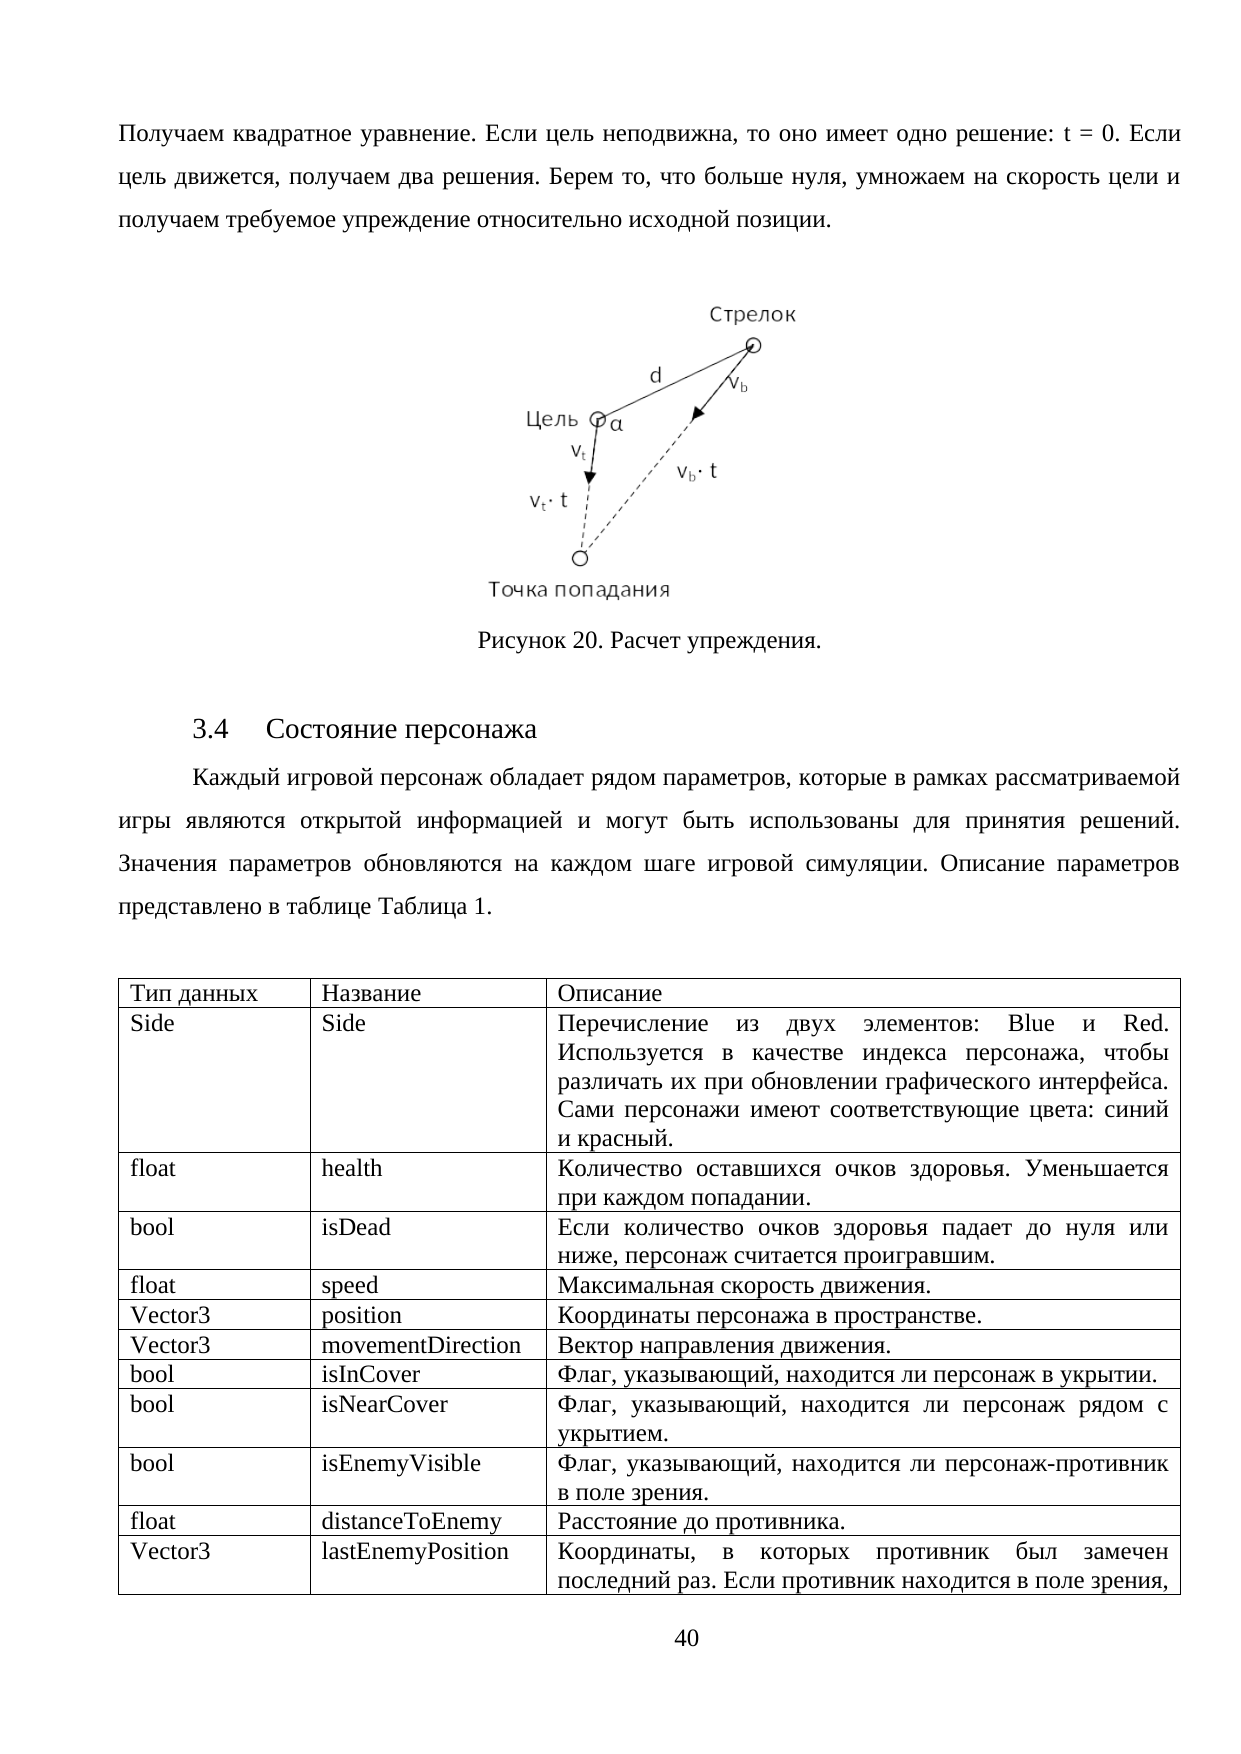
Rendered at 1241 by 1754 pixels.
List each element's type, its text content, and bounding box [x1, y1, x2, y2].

table_cell speed [311, 1270, 546, 1299]
table_cell Перечисление из двух элементов: Blue и Red. Используется в качестве индекса персонажа, чтобы различать их при обновлении графического интерфейса. Сами персонажи имеют соответствующие цвета: синий и красный. [547, 1008, 1180, 1152]
table_cell Количество оставшихся очков здоровья. Уменьшается при каждом попадании. [547, 1153, 1180, 1211]
table_cell float [119, 1270, 310, 1299]
table_cell Если количество очков здоровья падает до нуля или ниже, персонаж считается проигравшим. [547, 1212, 1180, 1269]
table_cell lastEnemyPosition [311, 1536, 546, 1594]
table_header Название [311, 979, 546, 1007]
table_cell bool [119, 1389, 310, 1447]
table_cell Флаг, указывающий, находится ли персонаж в укрытии. [547, 1360, 1180, 1388]
table_cell Vector3 [119, 1300, 310, 1329]
subtitle Состояние персонажа [118, 712, 1181, 745]
table_cell movementDirection [311, 1330, 546, 1358]
table_cell health [311, 1153, 546, 1211]
table_cell isInCover [311, 1360, 546, 1388]
table_cell bool [119, 1360, 310, 1388]
text Каждый игровой персонаж обладает рядом параметров, которые в рамках рассматриваемой игры являются открытой информацией и могут быть использованы для принятия решений. Значения параметров обновляются на каждом шаге игровой симуляции. Описание параметров представлено в таблице 1. [118, 762, 1181, 920]
table_cell Vector3 [119, 1536, 310, 1594]
table_cell Вектор направления движения. [547, 1330, 1180, 1358]
table_cell Side [119, 1008, 310, 1152]
table_cell Координаты персонажа в пространстве. [547, 1300, 1180, 1329]
table_header Описание [547, 979, 1180, 1007]
table_cell bool [119, 1212, 310, 1269]
table_cell Максимальная скорость движения. [547, 1270, 1180, 1299]
table_cell position [311, 1300, 546, 1329]
table_cell Расстояние до противника. [547, 1506, 1180, 1535]
table_cell Vector3 [119, 1330, 310, 1358]
table_cell float [119, 1153, 310, 1211]
table_cell float [119, 1506, 310, 1535]
table_cell isEnemyVisible [311, 1448, 546, 1505]
table_cell distanceToEnemy [311, 1506, 546, 1535]
text Получаем квадратное уравнение. Если цель неподвижна, то оно имеет одно решение: t = 0. Если цель движется, получаем два решения. Берем то, что больше нуля, умножаем на скорость цели и получаем требуемое упреждение относительно исходной позиции. [118, 118, 1181, 233]
table_cell Side [311, 1008, 546, 1152]
table_cell isDead [311, 1212, 546, 1269]
table_header Тип данных [119, 979, 310, 1007]
table_cell Флаг, указывающий, находится ли персонаж-противник в поле зрения. [547, 1448, 1180, 1505]
table_cell Флаг, указывающий, находится ли персонаж рядом с укрытием. [547, 1389, 1180, 1447]
text Рисунок 20. Расчет упреждения. [118, 625, 1181, 654]
table_cell isNearCover [311, 1389, 546, 1447]
table_cell bool [119, 1448, 310, 1505]
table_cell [547, 1536, 1180, 1594]
